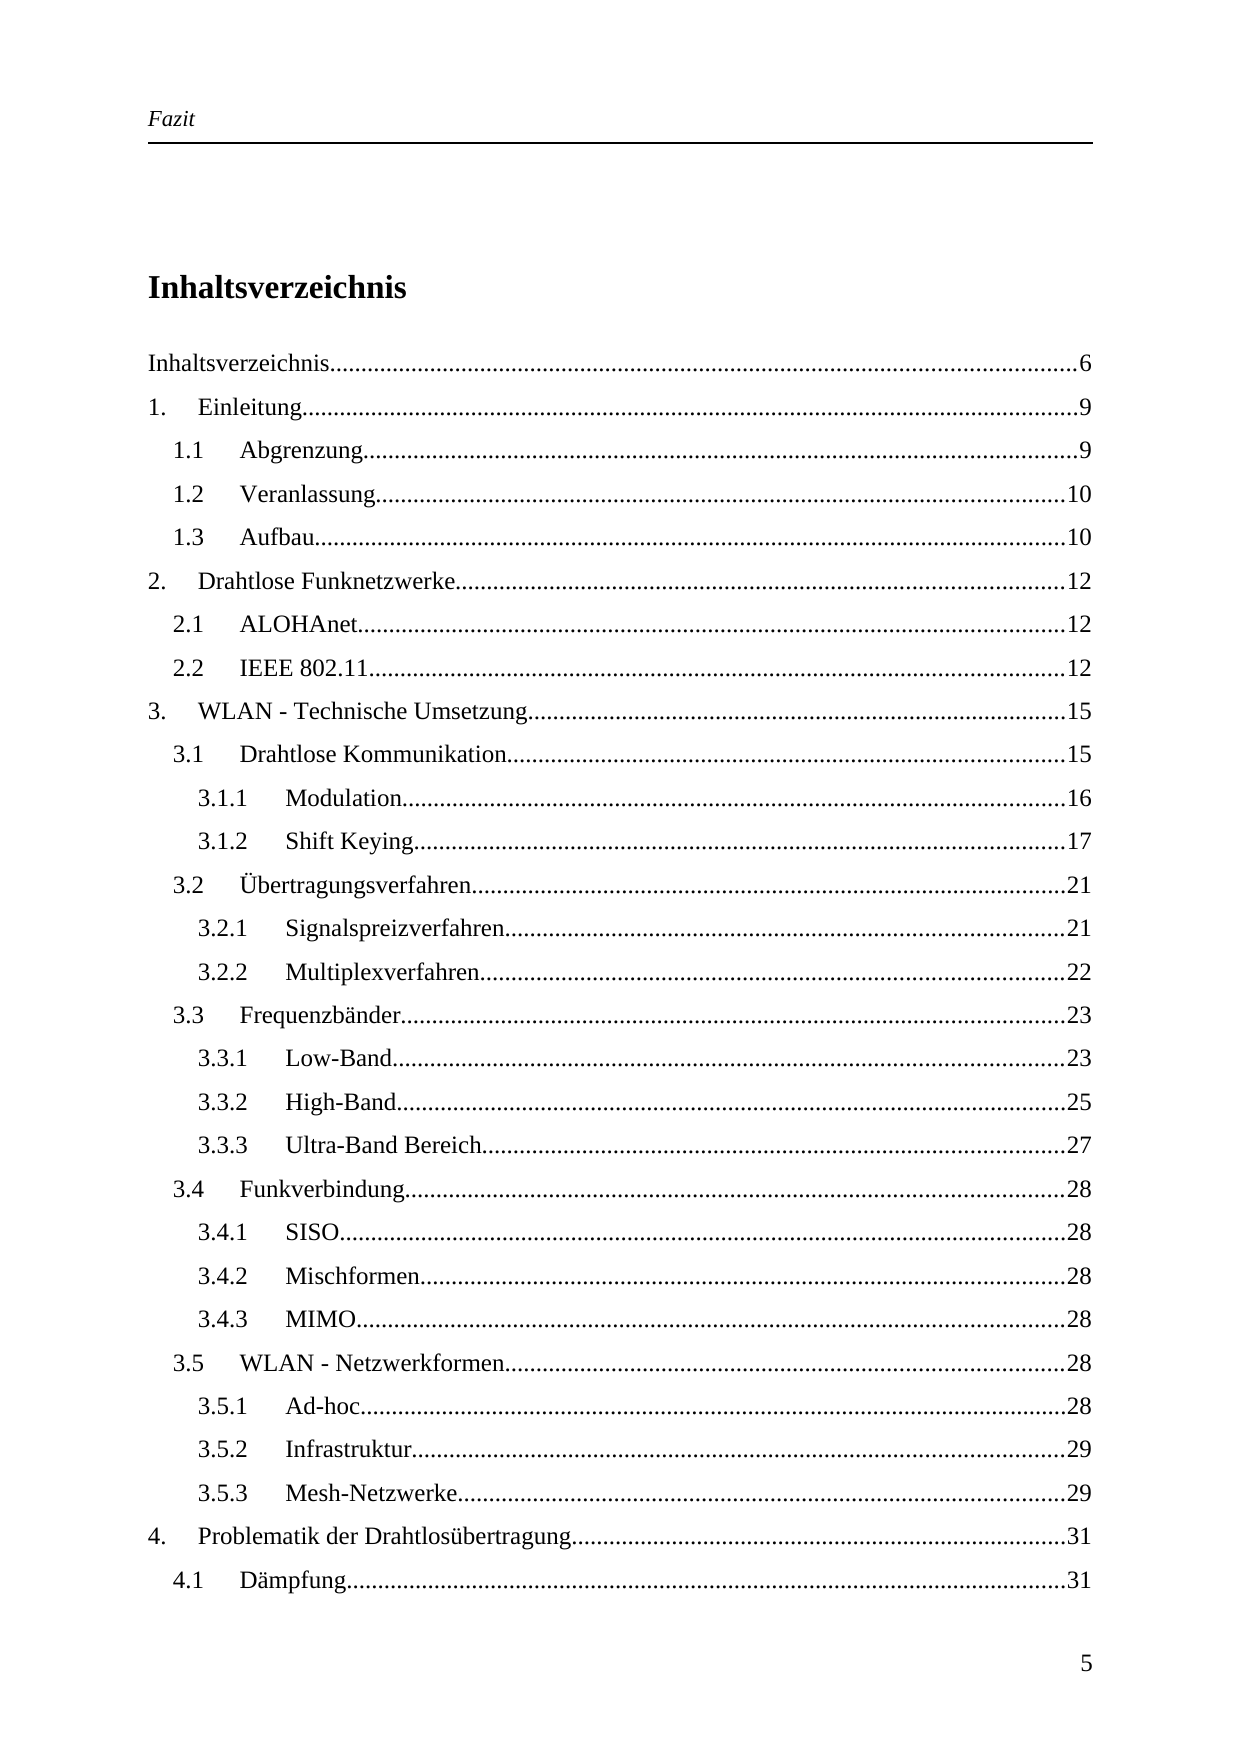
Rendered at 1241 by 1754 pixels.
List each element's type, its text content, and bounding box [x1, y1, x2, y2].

subtitle Inhaltsverzeichnis [148, 268, 1093, 306]
